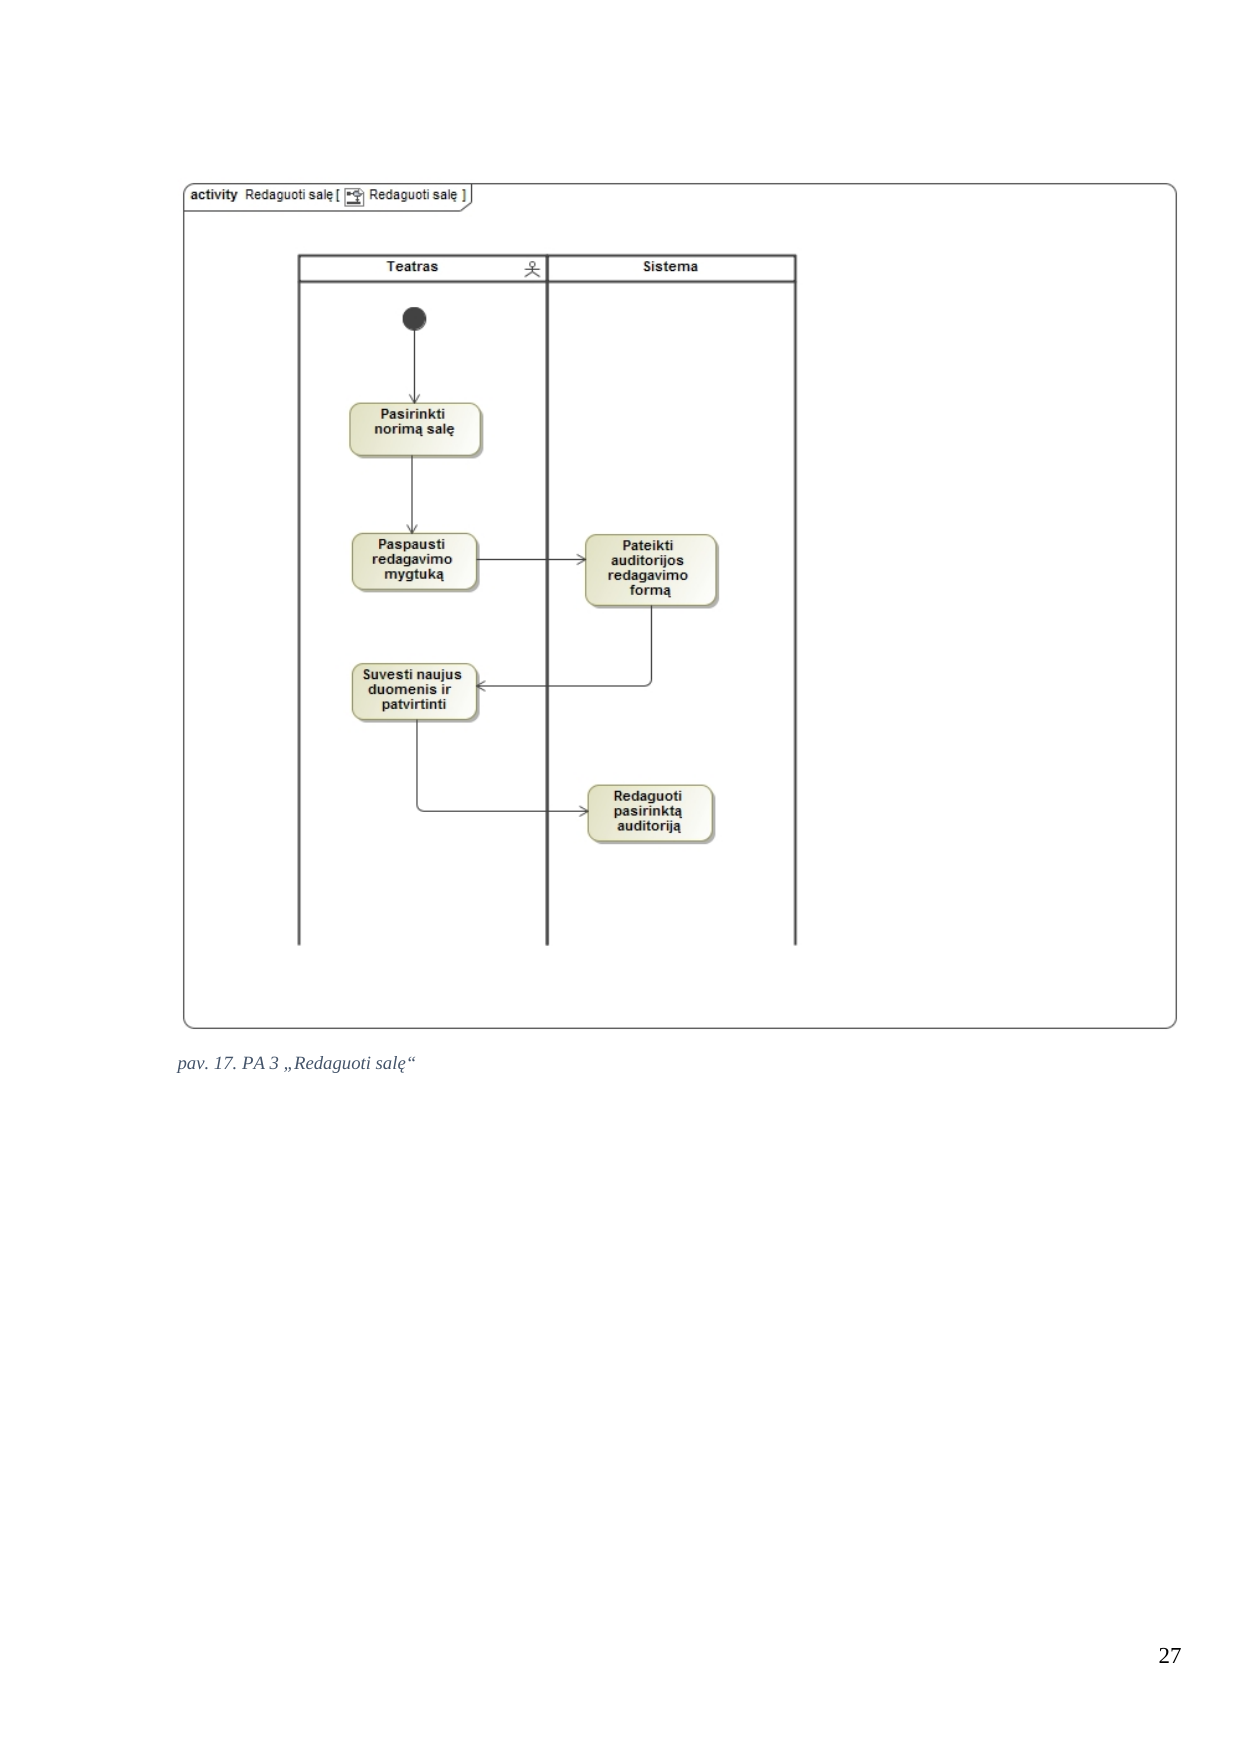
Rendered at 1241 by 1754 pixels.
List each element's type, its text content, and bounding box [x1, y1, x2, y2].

text pav. 17. PA 3 „Redaguoti salę“ [177, 1052, 1181, 1073]
picture [177, 177, 1182, 1034]
